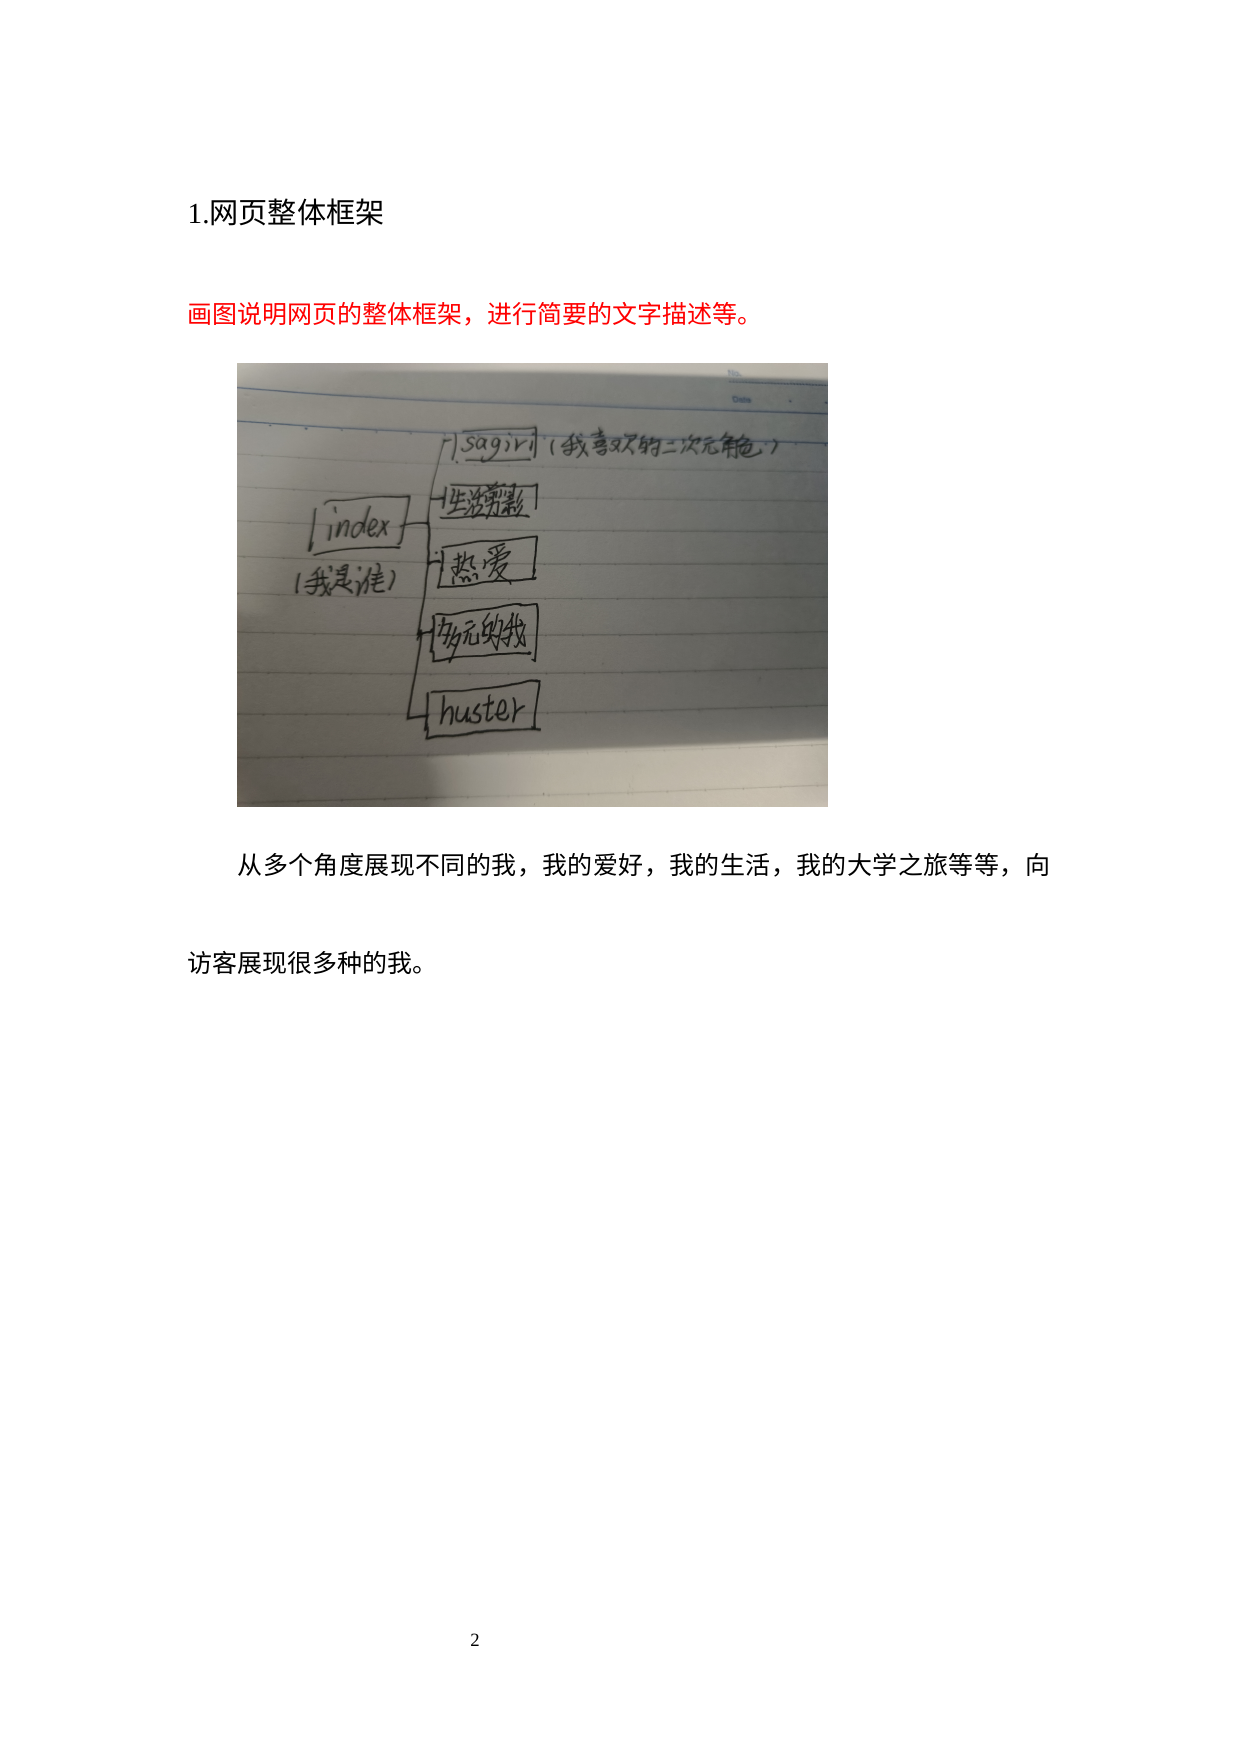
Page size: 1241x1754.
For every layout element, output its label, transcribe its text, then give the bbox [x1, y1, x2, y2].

text 画图说明网页的整体框架，进行简要的文字描述等。 [187, 281, 1053, 346]
picture [237, 363, 828, 807]
subtitle 1.网页整体框架 [187, 178, 1053, 243]
text 从多个角度展现不同的我，我的爱好，我的生活，我的大学之旅等等，向访客展现很多种的我。 [187, 831, 1053, 994]
